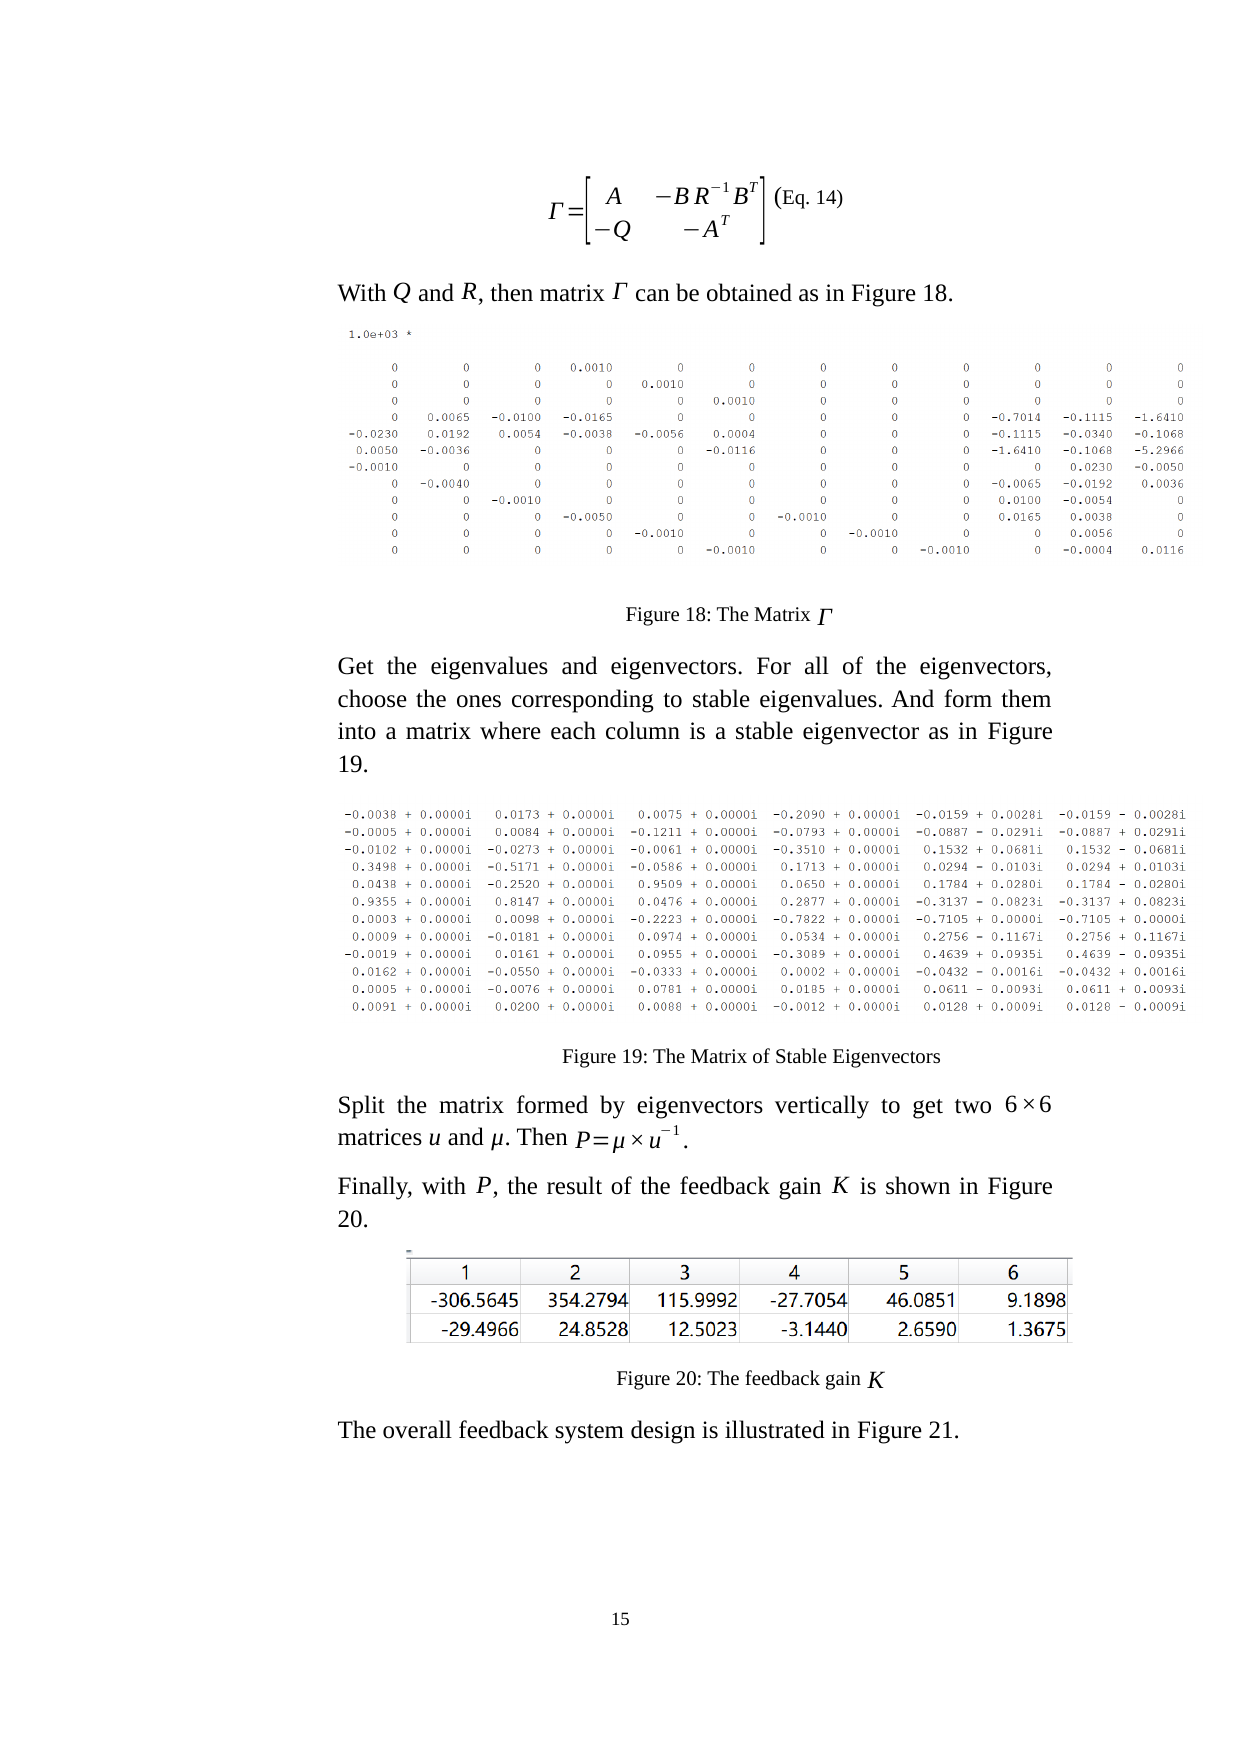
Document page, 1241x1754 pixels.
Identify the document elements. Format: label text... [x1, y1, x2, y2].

list Get the eigenvalues and eigenvectors. For all of the eigenvectors, choose the ones corresponding to stable eigenvalues. And form them into a matrix where each column is a stable eigenvector as in Figure 19. [337, 649, 1053, 779]
picture [337, 324, 1203, 566]
picture [406, 1250, 1073, 1343]
list The overall feedback system design is illustrated in Figure 21. [337, 1413, 1053, 1446]
text (Eq. 14) [294, 162, 1053, 259]
text Figure 18: The Matrix [362, 601, 1053, 633]
list With and , then matrix can be obtained as in Figure 18. [337, 276, 1053, 308]
picture [337, 795, 1203, 1023]
list Finally, with , the result of the feedback gain is shown in Figure 20. [337, 1169, 1053, 1234]
text Figure 19: The Matrix of Stable Eigenvectors [406, 1039, 1053, 1072]
text Figure 20: The feedback gain [406, 1364, 1053, 1397]
list Split the matrix formed by eigenvectors vertically to get two matrices and . Then [337, 1088, 1053, 1153]
